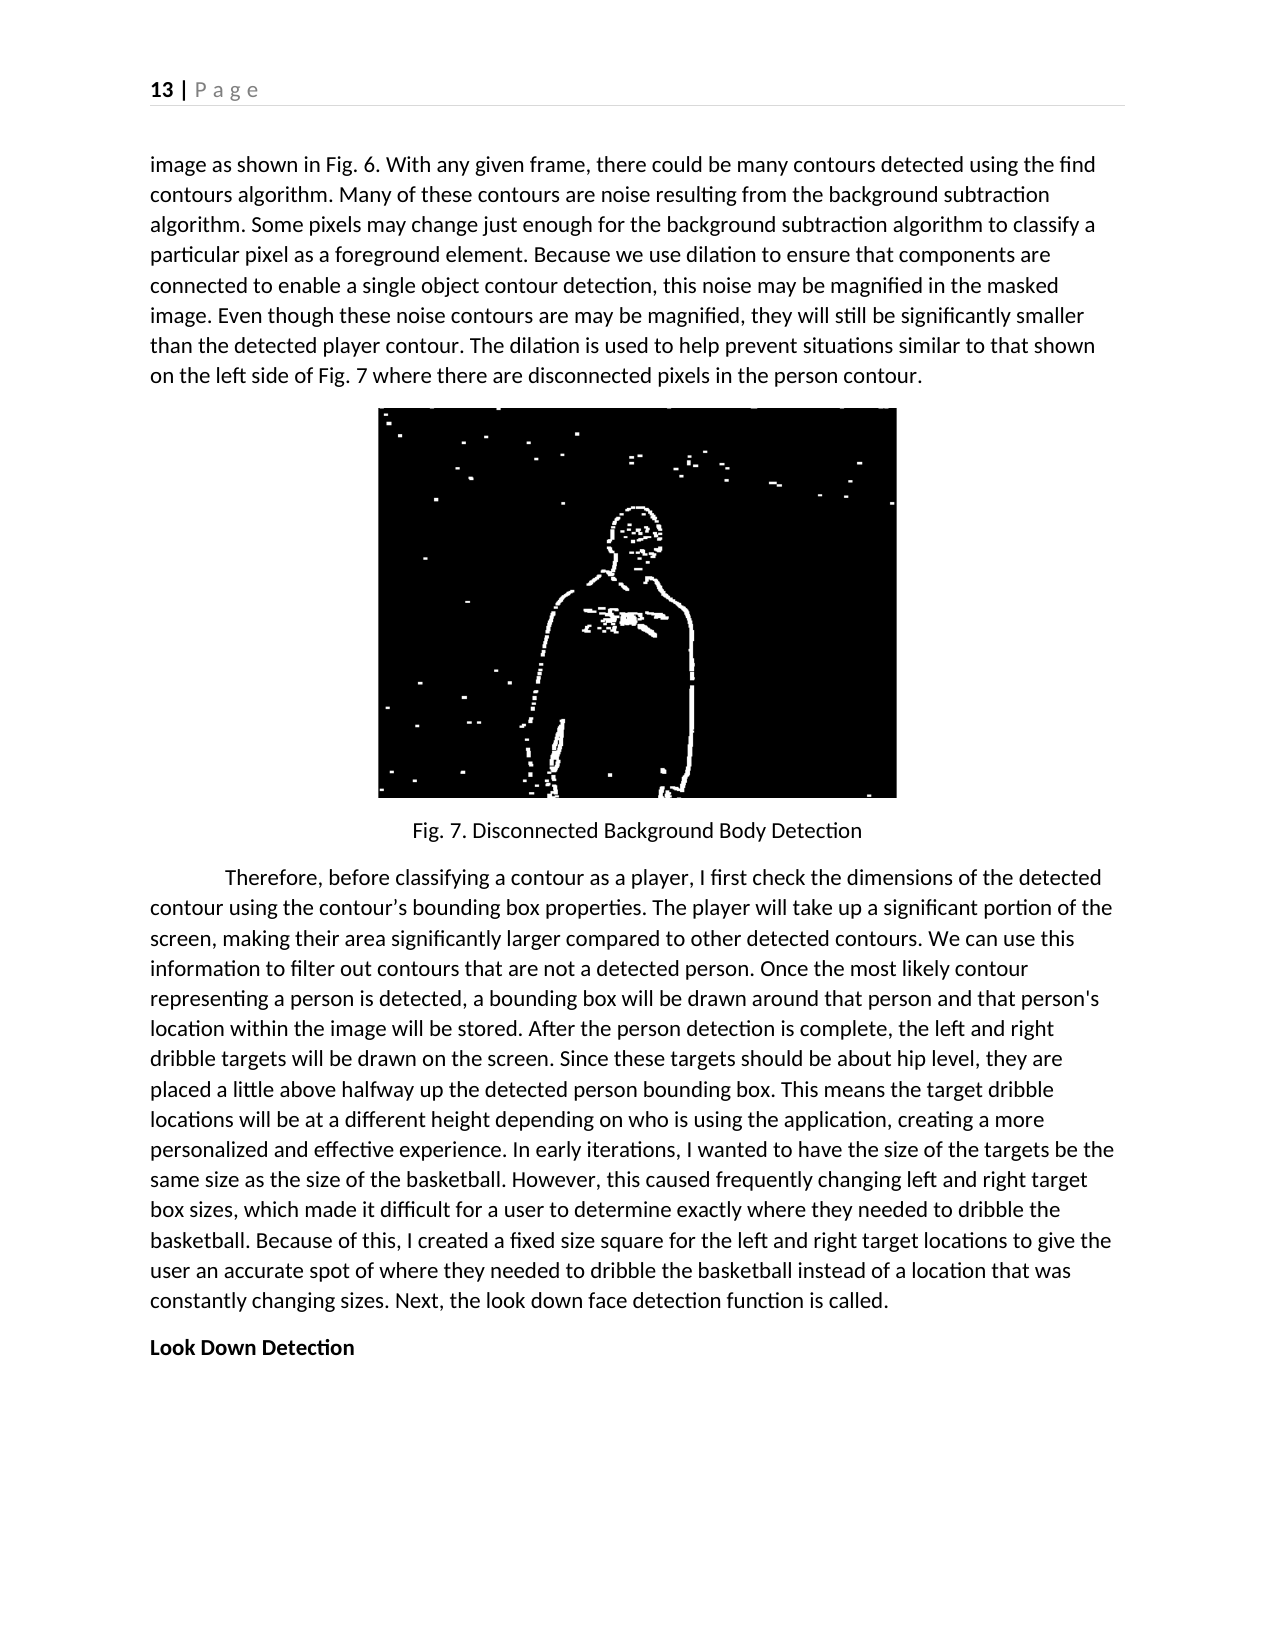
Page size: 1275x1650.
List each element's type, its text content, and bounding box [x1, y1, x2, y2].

text Look Down Detection [150, 1333, 1125, 1361]
picture [378, 408, 897, 798]
text Fig. 7. Disconnected Background Body Detection [150, 816, 1125, 844]
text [150, 150, 1125, 389]
text Therefore, before classifying a contour as a player, I first check the dimensions of the detected contour using the contour’s bounding box properties. The player will take up a significant portion of the screen, making their area significantly larger compared to other detected contours. We can use this information to filter out contours that are not a detected person. Once the most likely contour representing a person is detected, a bounding box will be drawn around that person and that person's location within the image will be stored. After the person detection is complete, the left and right dribble targets will be drawn on the screen. Since these targets should be about hip level, they are placed a little above halfway up the detected person bounding box. This means the target dribble locations will be at a different height depending on who is using the application, creating a more personalized and effective experience. In early iterations, I wanted to have the size of the targets be the same size as the size of the basketball. However, this caused frequently changing left and right target box sizes, which made it difficult for a user to determine exactly where they needed to dribble the basketball. Because of this, I created a fixed size square for the left and right target locations to give the user an accurate spot of where they needed to dribble the basketball instead of a location that was constantly changing sizes. Next, the look down face detection function is called. [150, 863, 1125, 1314]
